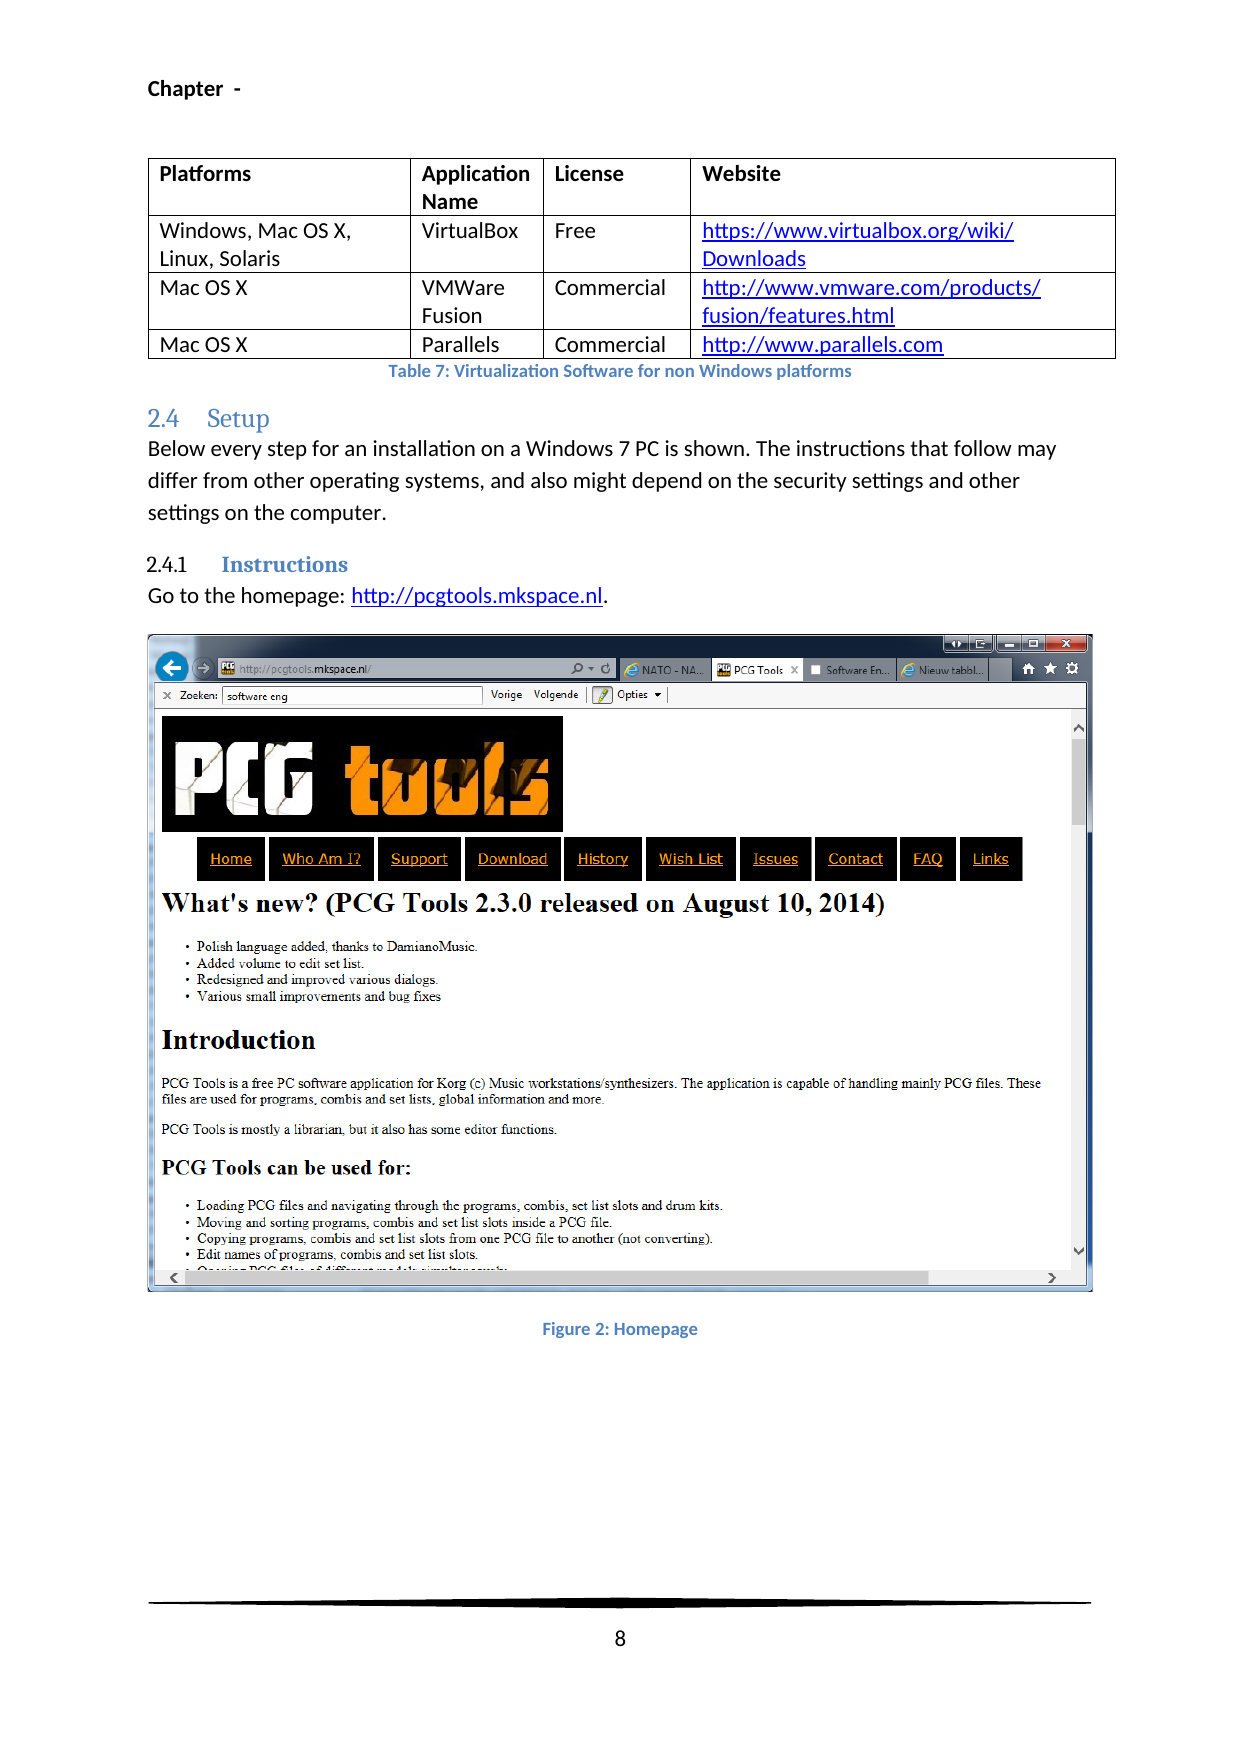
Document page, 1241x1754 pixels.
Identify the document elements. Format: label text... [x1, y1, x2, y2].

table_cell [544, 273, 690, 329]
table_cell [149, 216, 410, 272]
text Go to the homepage: http://pcgtools.mkspace.nl. [148, 582, 1093, 610]
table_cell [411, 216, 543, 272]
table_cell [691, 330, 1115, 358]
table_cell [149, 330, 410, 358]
subtitle Instructions [146, 551, 1093, 578]
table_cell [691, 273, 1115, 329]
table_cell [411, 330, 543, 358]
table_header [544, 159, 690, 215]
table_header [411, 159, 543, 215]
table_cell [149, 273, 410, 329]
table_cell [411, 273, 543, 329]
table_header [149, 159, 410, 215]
picture [147, 634, 1093, 1292]
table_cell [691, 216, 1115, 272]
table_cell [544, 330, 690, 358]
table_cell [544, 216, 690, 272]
subtitle Setup [148, 403, 1093, 434]
text Table 7: Virtualization Software for non Windows platforms [148, 359, 1093, 382]
text Below every step for an installation on a Windows 7 PC is shown. The instructions that follow may differ from other operating systems, and also might depend on the security settings and other settings on the computer. [148, 434, 1093, 526]
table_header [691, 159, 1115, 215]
